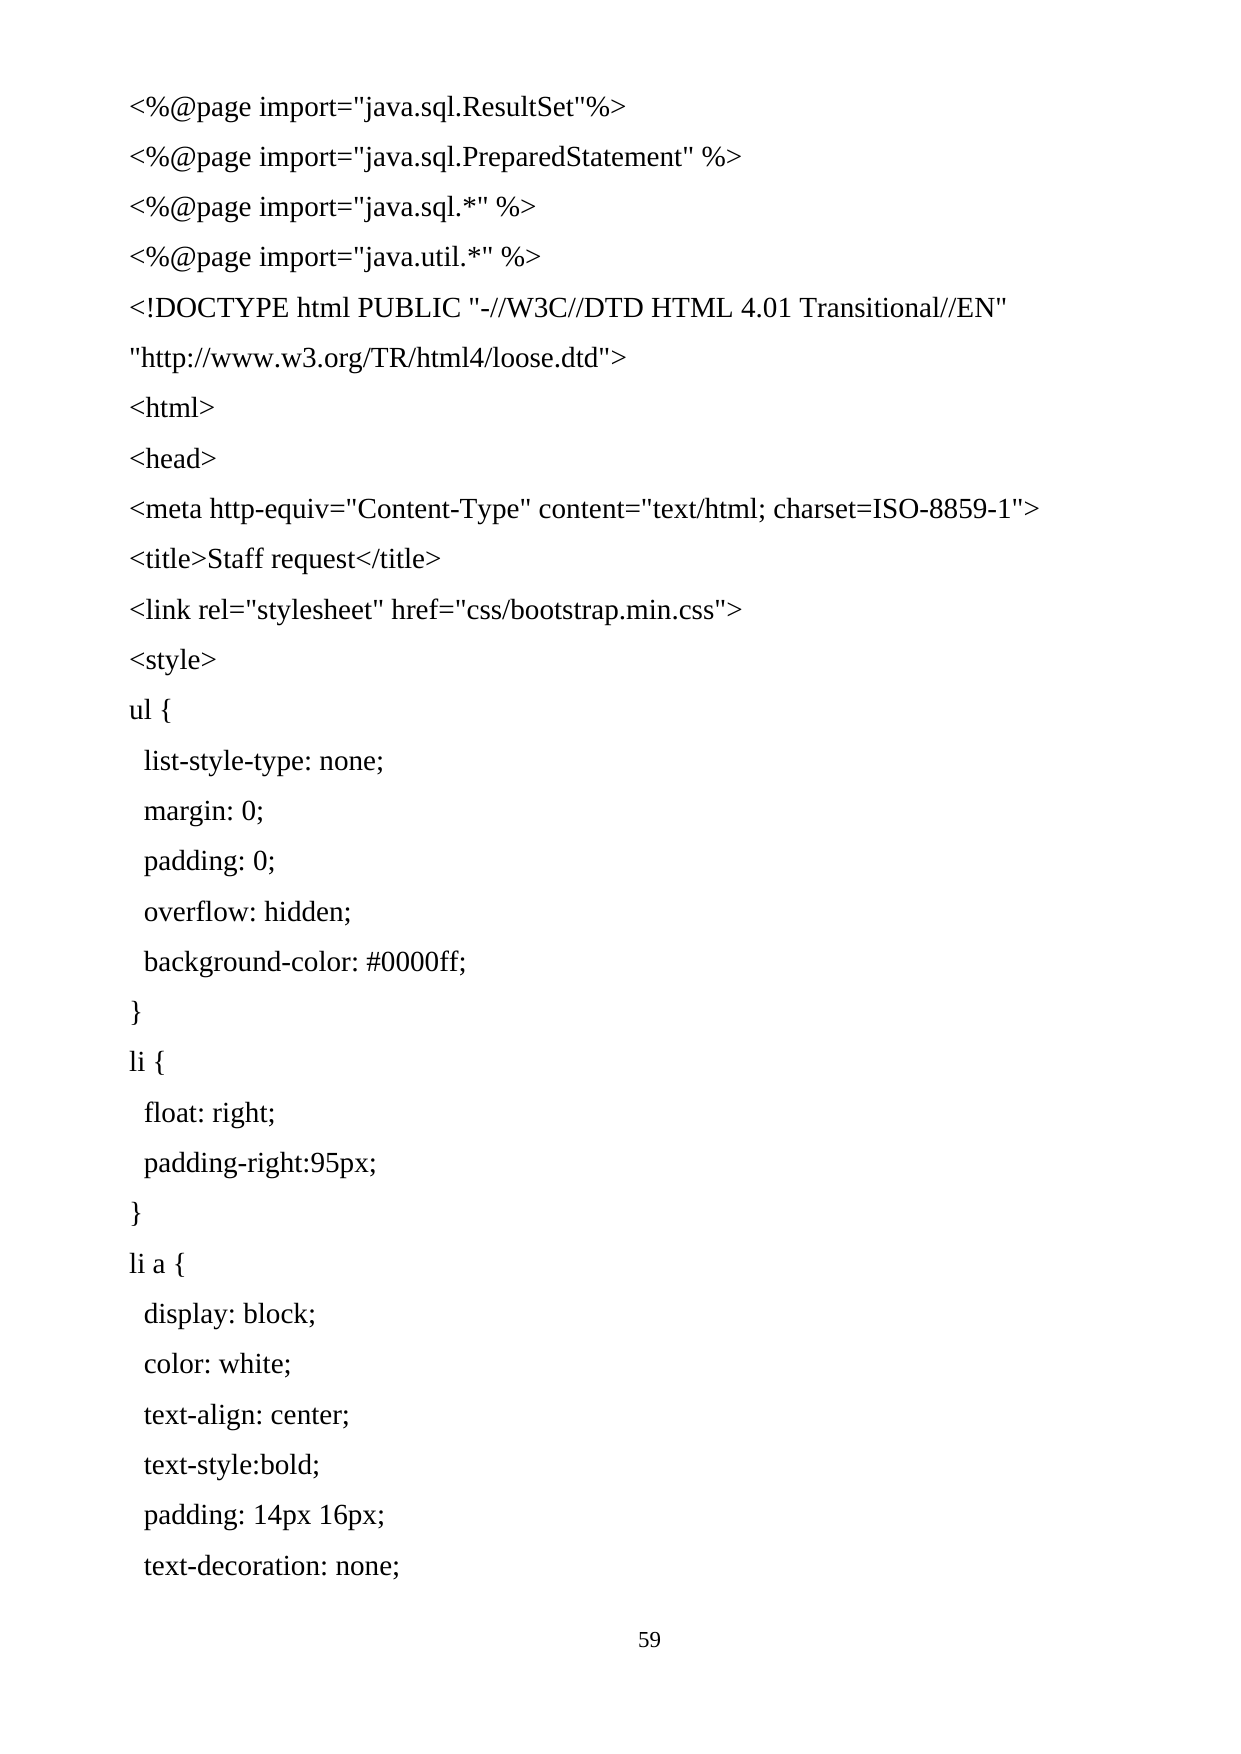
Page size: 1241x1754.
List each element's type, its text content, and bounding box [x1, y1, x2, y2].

text padding: 0; [129, 843, 1104, 877]
text background-color: #0000ff; [129, 944, 1104, 977]
text padding: 14px 16px; [129, 1497, 1104, 1531]
text <style> [129, 642, 1104, 676]
text display: block; [129, 1296, 1104, 1330]
text margin: 0; [129, 793, 1104, 827]
text text-style:bold; [129, 1447, 1104, 1481]
text padding-right:95px; [129, 1145, 1104, 1179]
text } [129, 1196, 1104, 1229]
text <link rel="stylesheet" href="css/bootstrap.min.css"> [129, 592, 1104, 625]
text <%@page import="java.sql.PreparedStatement" %> [129, 139, 1104, 172]
text <!DOCTYPE html PUBLIC "-//W3C//DTD HTML 4.01 Transitional//EN" "http://www.w3.org/TR/html4/loose.dtd"> [129, 290, 1104, 374]
text } [129, 994, 1104, 1028]
text <meta http-equiv="Content-Type" content="text/html; charset=ISO-8859-1"> [129, 491, 1104, 525]
text <title>Staff request</title> [129, 541, 1104, 575]
text ul { [129, 692, 1104, 726]
text text-decoration: none; [129, 1548, 1104, 1581]
text <%@page import="java.sql.ResultSet"%> [129, 89, 1104, 122]
text overflow: hidden; [129, 894, 1104, 927]
text li a { [129, 1246, 1104, 1279]
text color: white; [129, 1346, 1104, 1380]
text li { [129, 1044, 1104, 1078]
text list-style-type: none; [129, 743, 1104, 776]
text text-align: center; [129, 1397, 1104, 1430]
text <head> [129, 441, 1104, 474]
text float: right; [129, 1095, 1104, 1128]
text <%@page import="java.util.*" %> [129, 239, 1104, 273]
text <%@page import="java.sql.*" %> [129, 189, 1104, 223]
text <html> [129, 391, 1104, 424]
